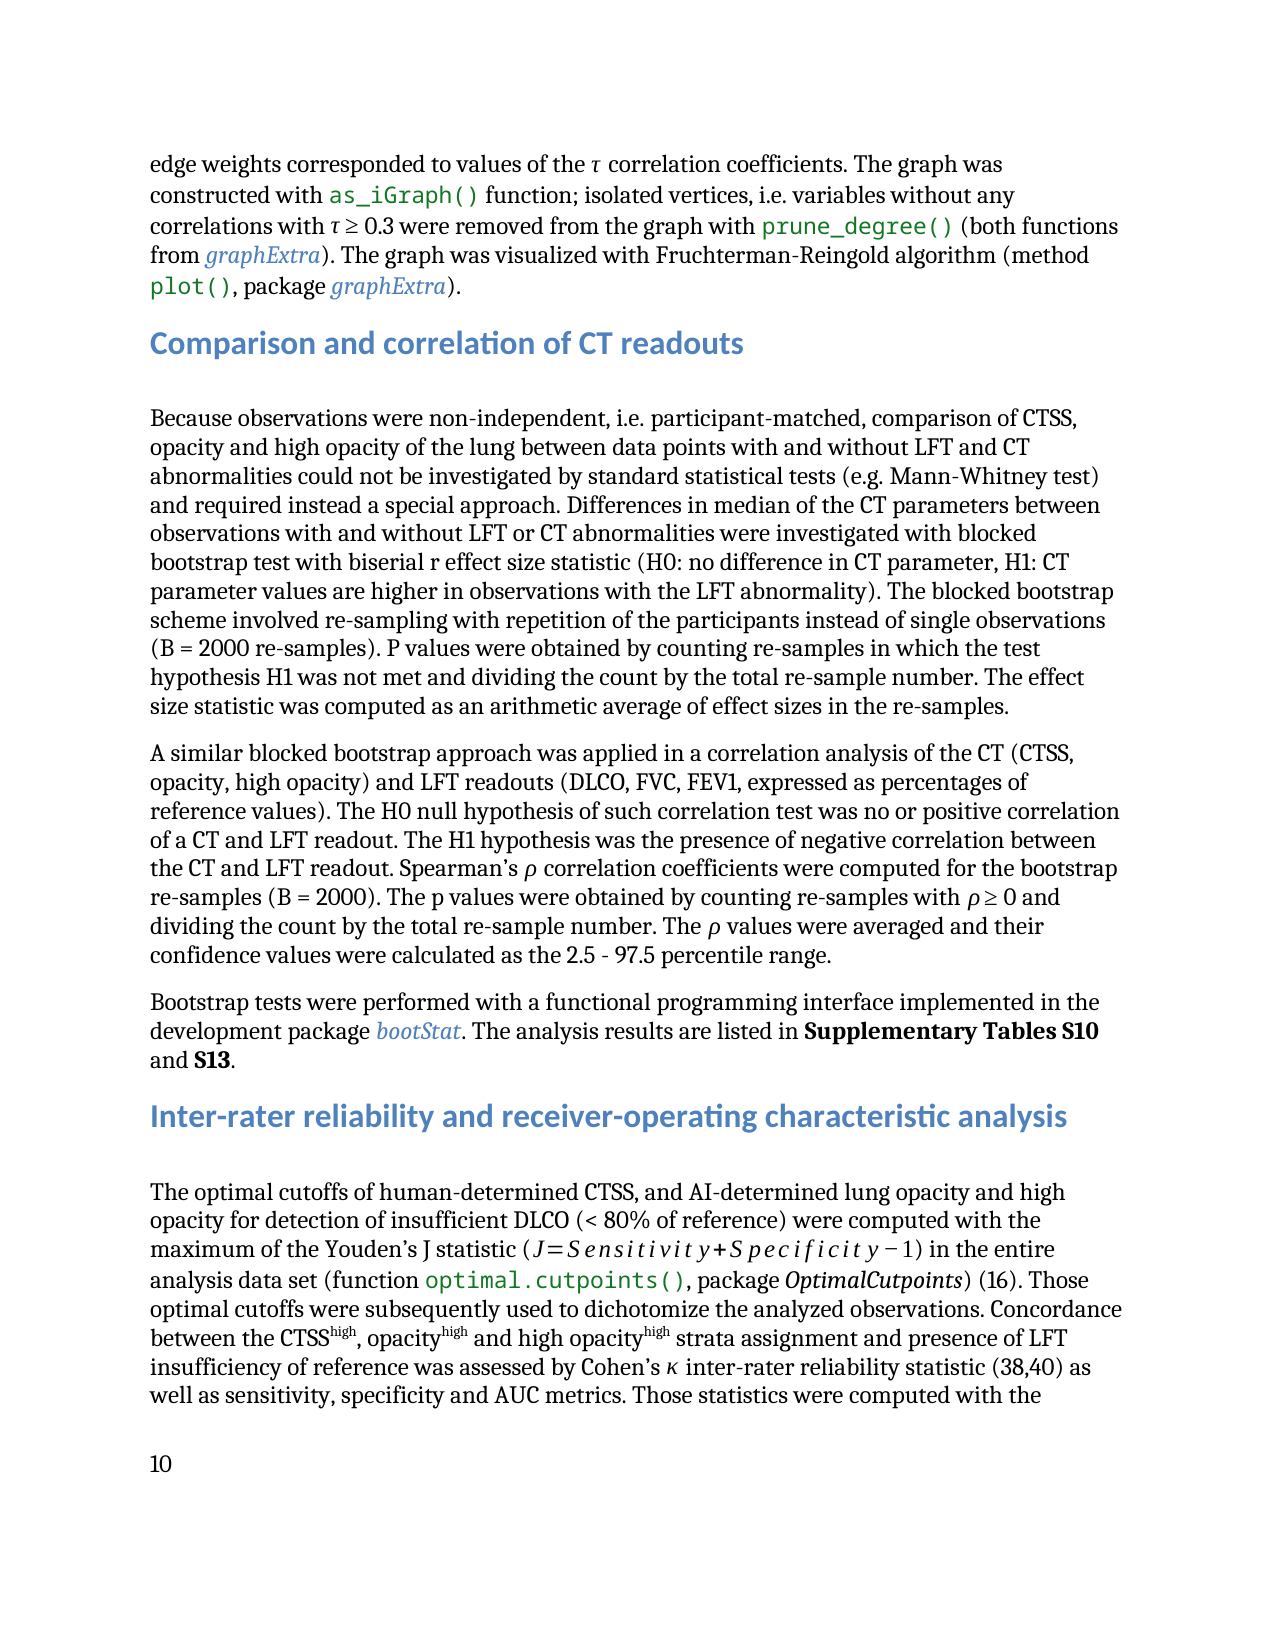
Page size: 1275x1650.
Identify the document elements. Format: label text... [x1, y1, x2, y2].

subtitle Inter-rater reliability and receiver-operating characteristic analysis [150, 1095, 1125, 1136]
subtitle Comparison and correlation of CT readouts [150, 322, 1125, 363]
text A similar blocked bootstrap approach was applied in a correlation analysis of the CT (CTSS, opacity, high opacity) and LFT readouts (DLCO, FVC, FEV1, expressed as percentages of reference values). The H0 null hypothesis of such correlation test was no or positive correlation of a CT and LFT readout. The H1 hypothesis was the presence of negative correlation between the CT and LFT readout. Spearman’s correlation coefficients were computed for the bootstrap re-samples (B = 2000). The p values were obtained by counting re-samples with 0 and dividing the count by the total re-sample number. The values were averaged and their confidence values were calculated as the 2.5 - 97.5 percentile range. [150, 739, 1125, 969]
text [150, 150, 1125, 301]
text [150, 1177, 1125, 1410]
text Because observations were non-independent, i.e. participant-matched, comparison of CTSS, opacity and high opacity of the lung between data points with and without LFT and CT abnormalities could not be investigated by standard statistical tests (e.g. Mann-Whitney test) and required instead a special approach. Differences in median of the CT parameters between observations with and without LFT or CT abnormalities were investigated with blocked bootstrap test with biserial r effect size statistic (H0: no difference in CT parameter, H1: CT parameter values are higher in observations with the LFT abnormality). The blocked bootstrap scheme involved re-sampling with repetition of the participants instead of single observations (B = 2000 re-samples). P values were obtained by counting re-samples in which the test hypothesis H1 was not met and dividing the count by the total re-sample number. The effect size statistic was computed as an arithmetic average of effect sizes in the re-samples. [150, 404, 1125, 721]
text Bootstrap tests were performed with a functional programming interface implemented in the development package bootStat. The analysis results are listed in Supplementary Tables S10 and S13. [150, 988, 1125, 1074]
